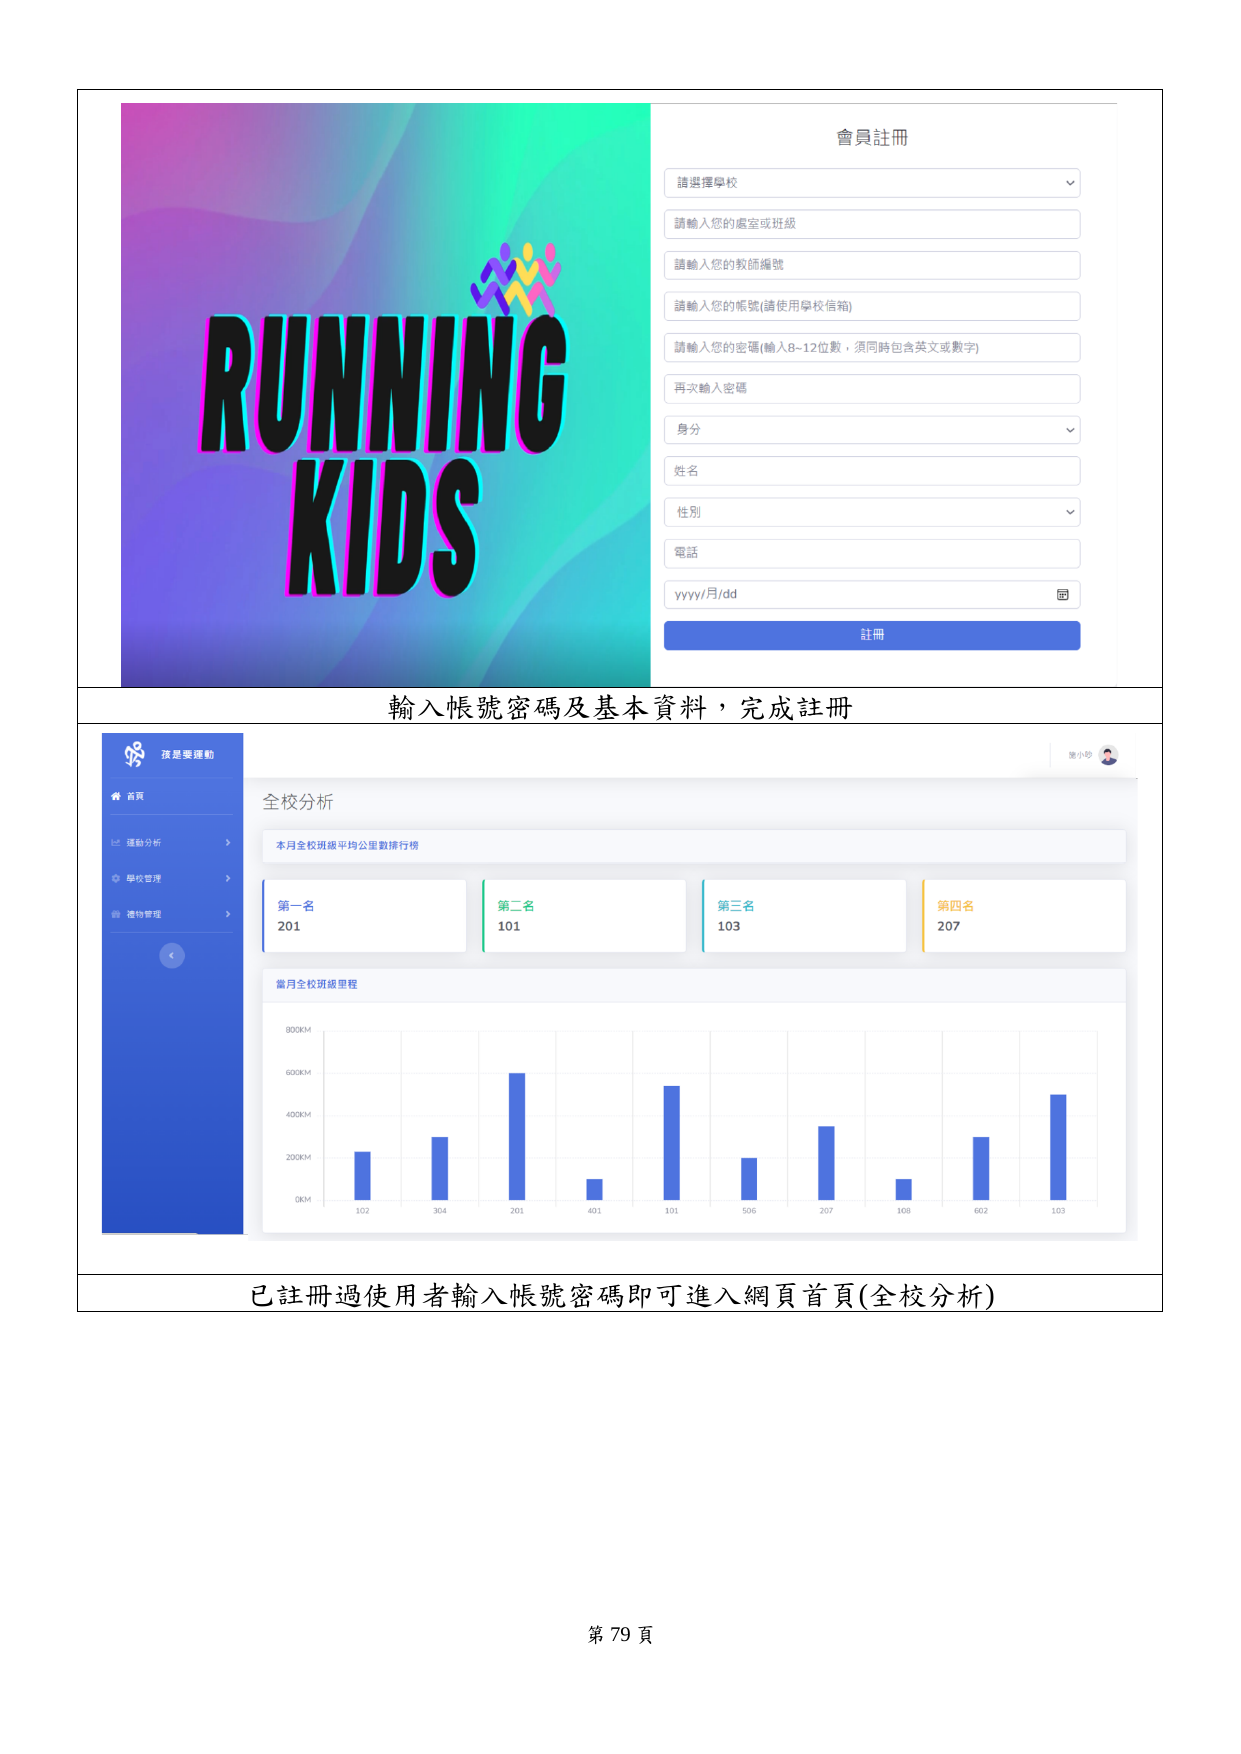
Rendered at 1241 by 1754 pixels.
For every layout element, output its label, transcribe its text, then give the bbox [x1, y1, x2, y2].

picture [101, 733, 1138, 1241]
table_cell [78, 90, 1162, 687]
table_cell 已註冊過使用者輸入帳號密碼即可進入網頁首頁(全校分析) [78, 1275, 1162, 1311]
table_cell 輸入帳號密碼及基本資料，完成註冊 [78, 688, 1162, 723]
table_cell [78, 724, 1162, 1274]
